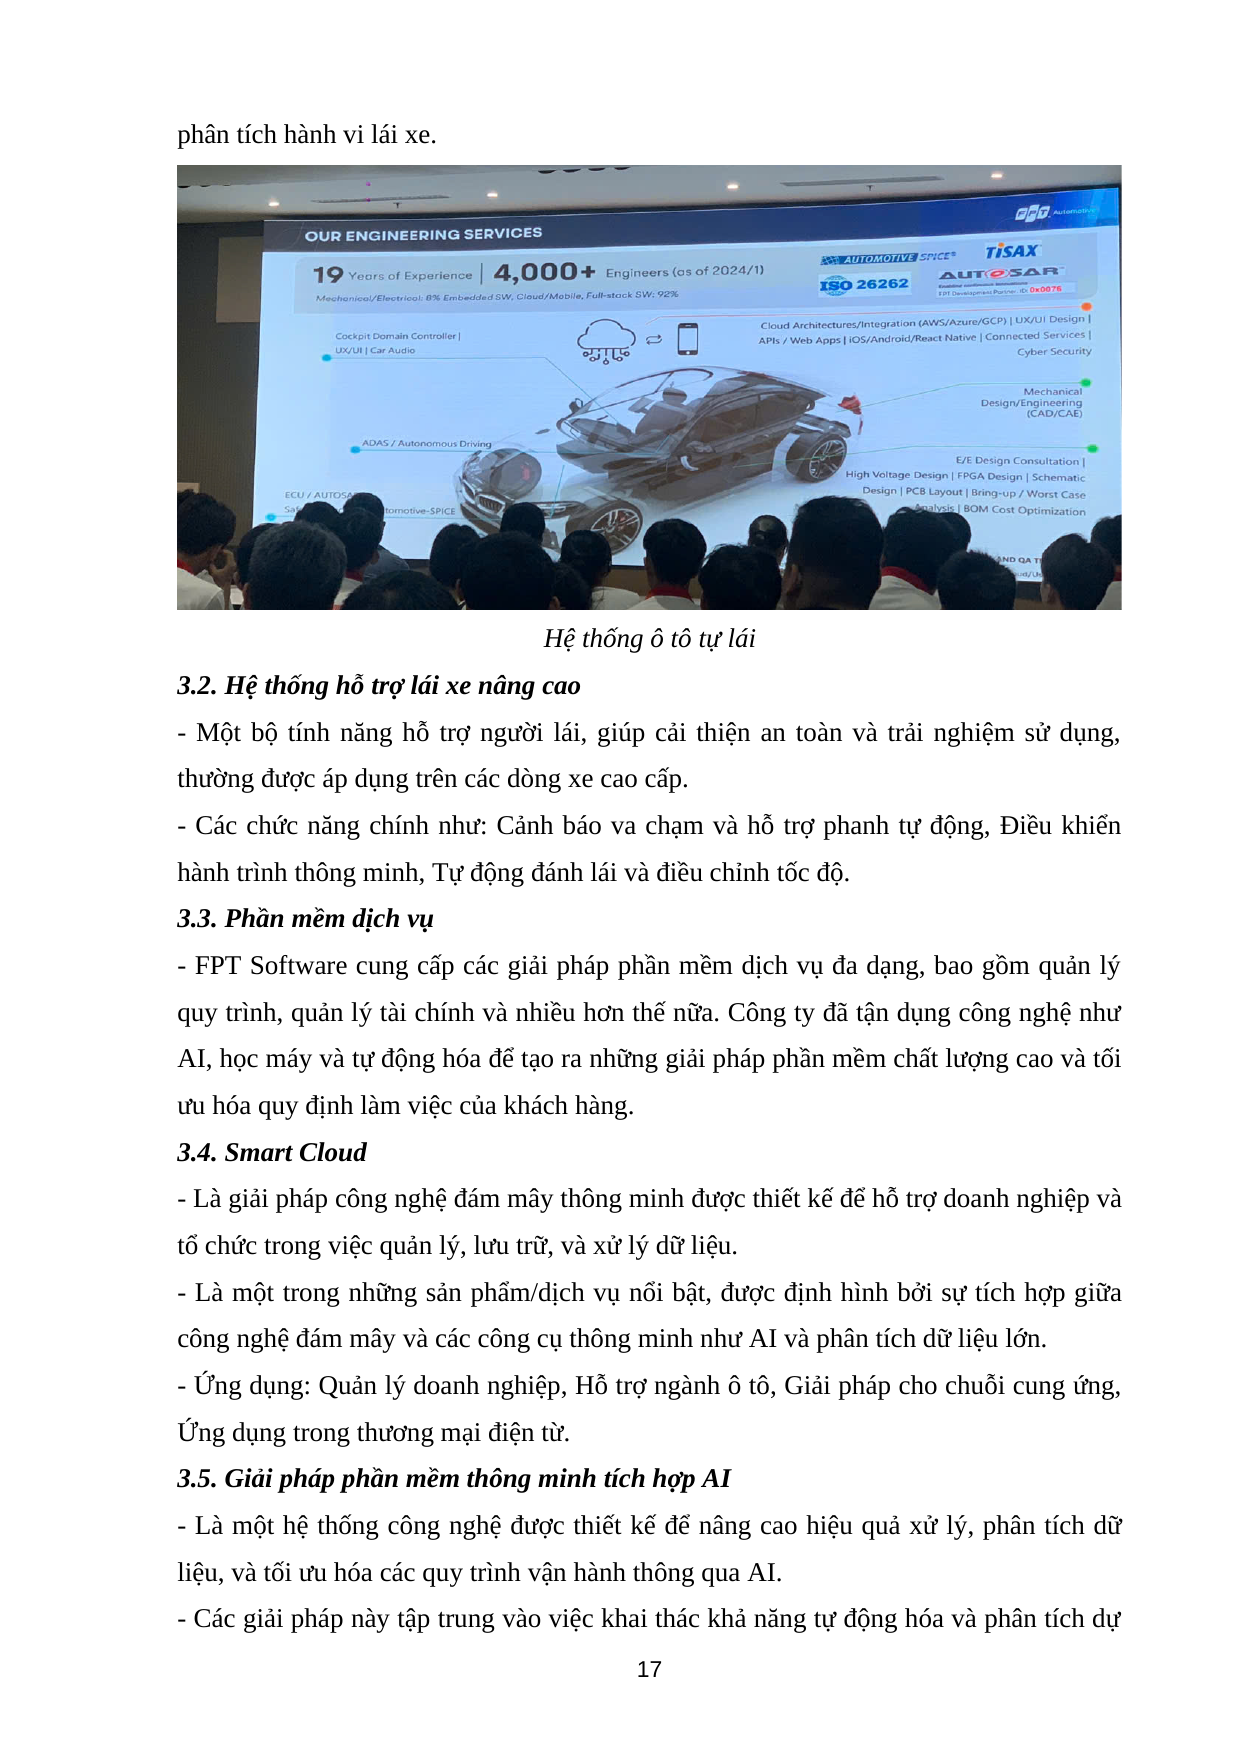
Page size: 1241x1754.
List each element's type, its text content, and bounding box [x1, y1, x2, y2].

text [177, 118, 1123, 150]
text 3.3. Phần mềm dịch vụ [177, 903, 1123, 934]
text Hệ thống ô tô tự lái [177, 623, 1123, 654]
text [177, 1603, 1123, 1634]
text - Là một trong những sản phẩm/dịch vụ nổi bật, được định hình bởi sự tích hợp giữa công nghệ đám mây và các công cụ thông minh như AI và phân tích dữ liệu lớn. [177, 1276, 1123, 1354]
text 3.5. Giải pháp phần mềm thông minh tích hợp AI [177, 1463, 1123, 1494]
text - FPT Software cung cấp các giải pháp phần mềm dịch vụ đa dạng, bao gồm quản lý quy trình, quản lý tài chính và nhiều hơn thế nữa. Công ty đã tận dụng công nghệ như AI, học máy và tự động hóa để tạo ra những giải pháp phần mềm chất lượng cao và tối ưu hóa quy định làm việc của khách hàng. [177, 949, 1123, 1120]
text - Ứng dụng: Quản lý doanh nghiệp, Hỗ trợ ngành ô tô, Giải pháp cho chuỗi cung ứng, Ứng dụng trong thương mại điện từ. [177, 1369, 1123, 1447]
text 3.4. Smart Cloud [177, 1136, 1123, 1167]
text - Là giải pháp công nghệ đám mây thông minh được thiết kế để hỗ trợ doanh nghiệp và tổ chức trong việc quản lý, lưu trữ, và xử lý dữ liệu. [177, 1183, 1123, 1260]
picture [177, 165, 1122, 610]
text - Các chức năng chính như: Cảnh báo va chạm và hỗ trợ phanh tự động, Điều khiển hành trình thông minh, Tự động đánh lái và điều chỉnh tốc độ. [177, 809, 1123, 887]
text - Là một hệ thống công nghệ được thiết kế để nâng cao hiệu quả xử lý, phân tích dữ liệu, và tối ưu hóa các quy trình vận hành thông qua AI. [177, 1509, 1123, 1587]
text - Một bộ tính năng hỗ trợ người lái, giúp cải thiện an toàn và trải nghiệm sử dụng, thường được áp dụng trên các dòng xe cao cấp. [177, 716, 1123, 794]
text 3.2. Hệ thống hỗ trợ lái xe nâng cao [177, 669, 1123, 700]
